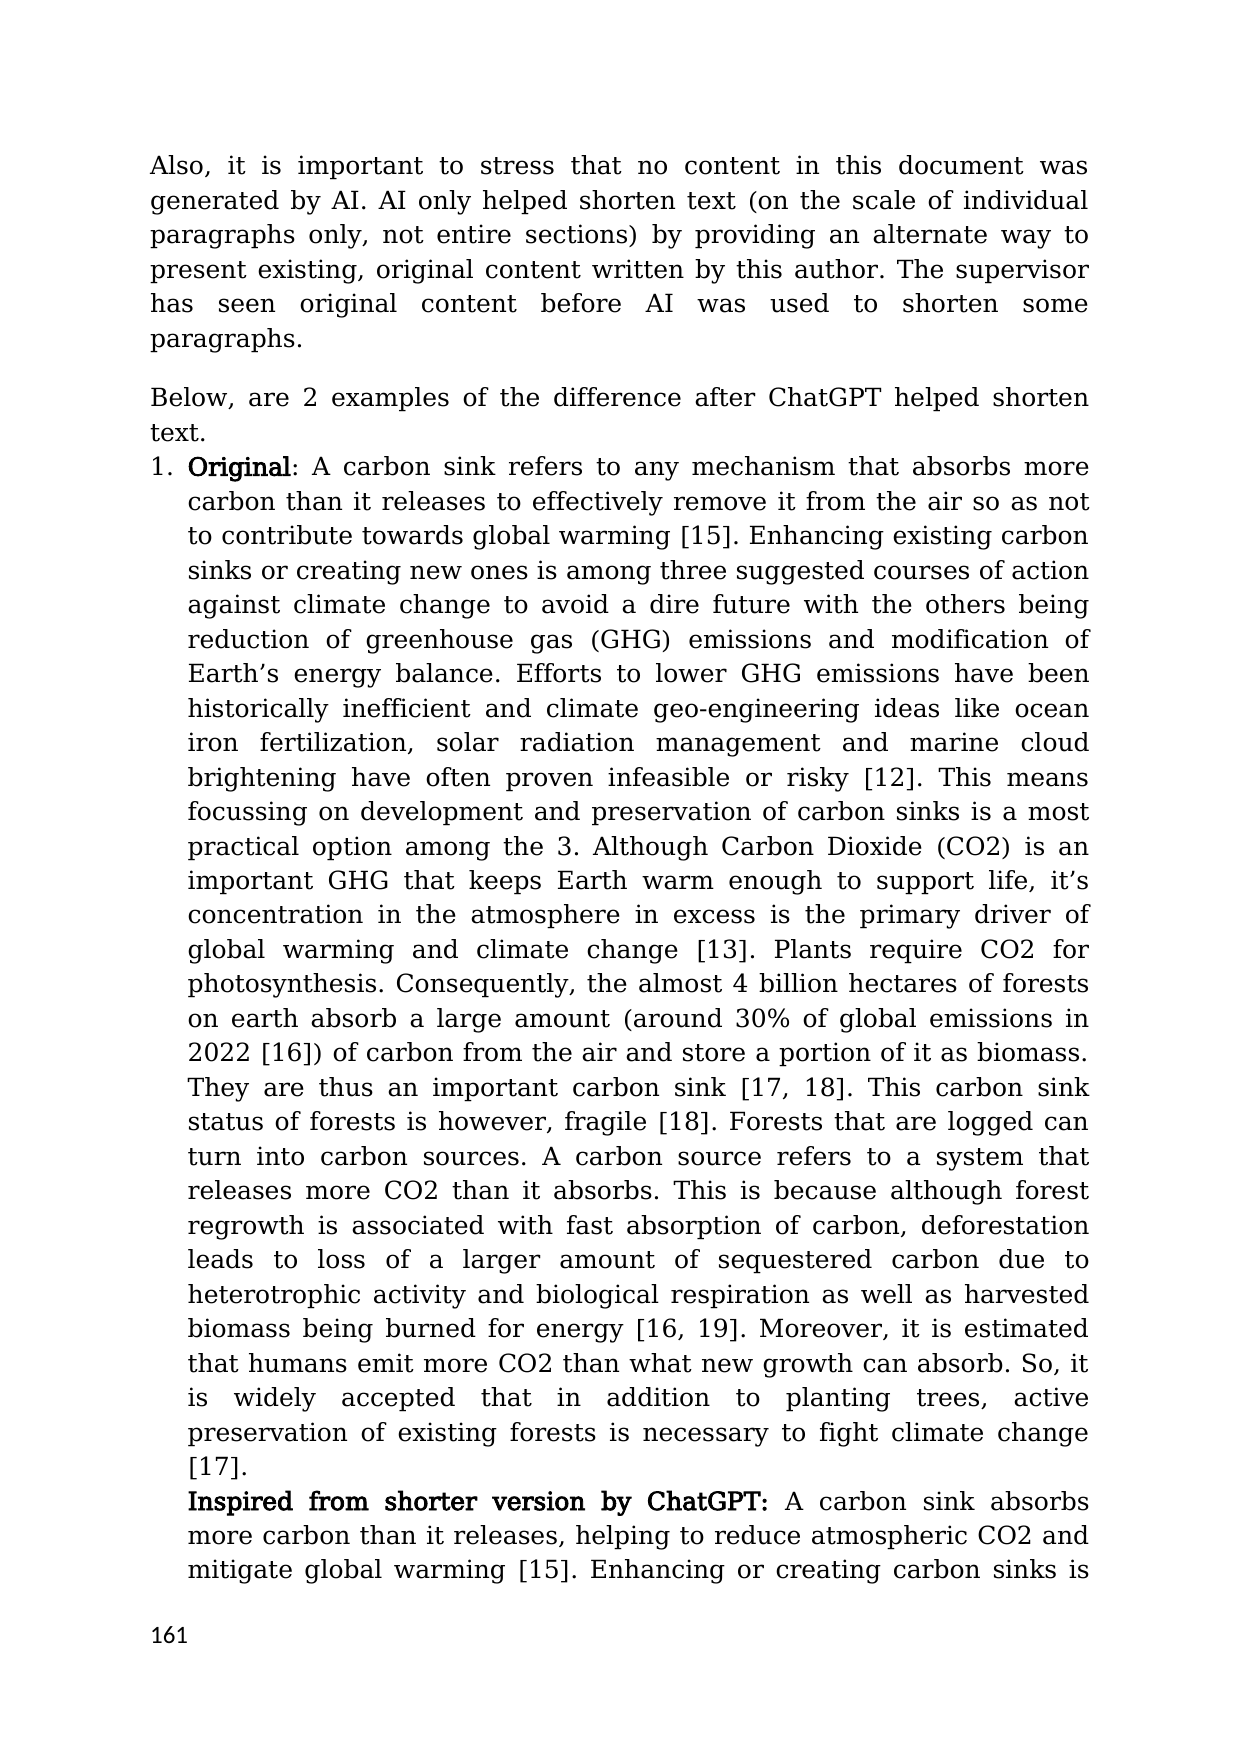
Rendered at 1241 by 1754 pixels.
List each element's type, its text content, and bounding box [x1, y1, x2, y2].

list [187, 1485, 1090, 1584]
text Below, are 2 examples of the difference after ChatGPT helped shorten text. [150, 382, 1090, 446]
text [150, 150, 1090, 352]
list Original: A carbon sink refers to any mechanism that absorbs more carbon than it releases to effectively remove it from the air so as not to contribute towards global warming [15]. Enhancing existing carbon sinks or creating new ones is among three suggested courses of action against climate change to avoid a dire future with the others being reduction of greenhouse gas (GHG) emissions and modification of Earth’s energy balance. Efforts to lower GHG emissions have been historically inefficient and climate geo-engineering ideas like ocean iron fertilization, solar radiation management and marine cloud brightening have often proven infeasible or risky [12]. This means focussing on development and preservation of carbon sinks is a most practical option among the 3. Although Carbon Dioxide (CO2) is an important GHG that keeps Earth warm enough to support life, it’s concentration in the atmosphere in excess is the primary driver of global warming and climate change [13]. Plants require CO2 for photosynthesis. Consequently, the almost 4 billion hectares of forests on earth absorb a large amount (around 30% of global emissions in 2022 [16]) of carbon from the air and store a portion of it as biomass. They are thus an important carbon sink [17, 18]. This carbon sink status of forests is however, fragile [18]. Forests that are logged can turn into carbon sources. A carbon source refers to a system that releases more CO2 than it absorbs. This is because although forest regrowth is associated with fast absorption of carbon, deforestation leads to loss of a larger amount of sequestered carbon due to heterotrophic activity and biological respiration as well as harvested biomass being burned for energy [16, 19]. Moreover, it is estimated that humans emit more CO2 than what new growth can absorb. So, it is widely accepted that in addition to planting trees, active preservation of existing forests is necessary to fight climate change [17]. [150, 451, 1090, 1481]
